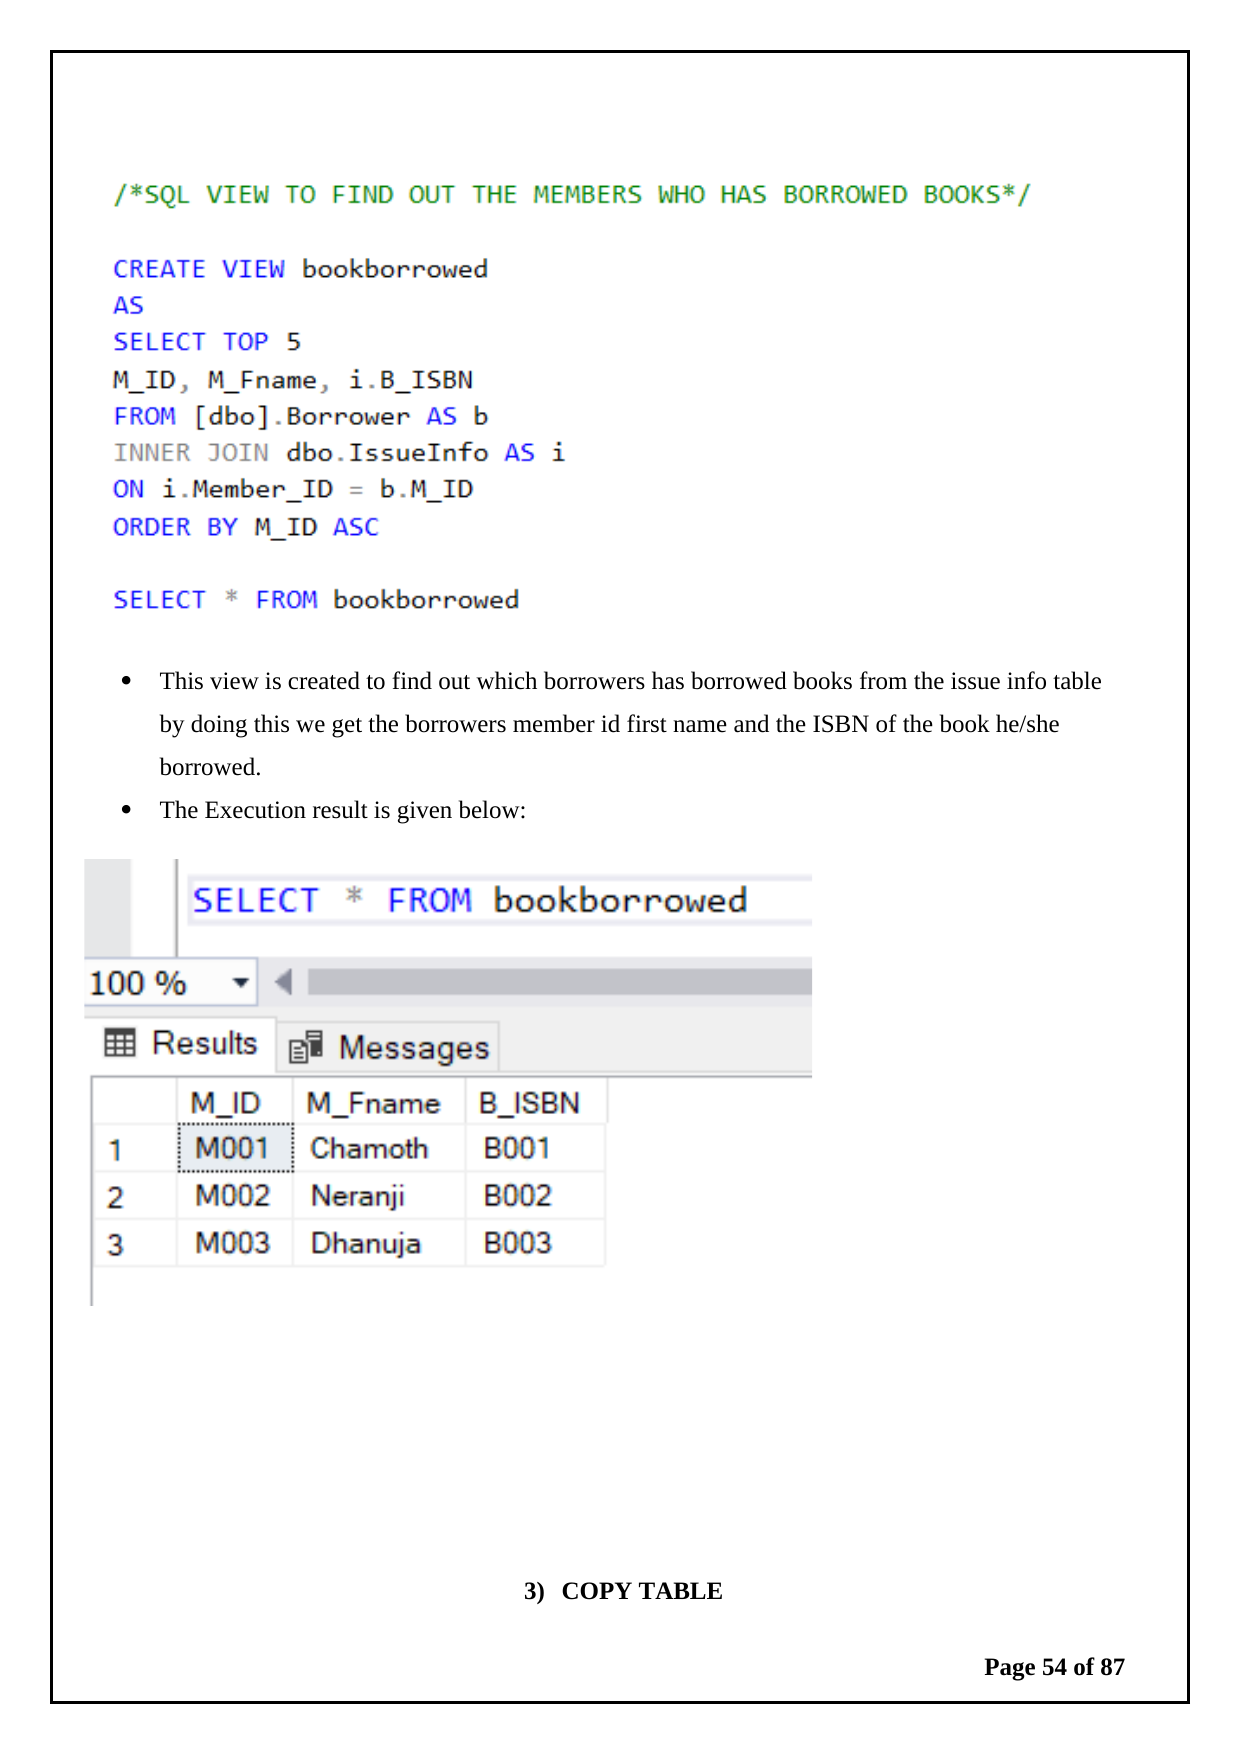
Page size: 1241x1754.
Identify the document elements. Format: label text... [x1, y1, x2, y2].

picture [84, 859, 813, 1306]
list The Execution result is given below: [122, 795, 1125, 824]
subtitle COPY TABLE [122, 1576, 1125, 1605]
picture [84, 160, 1055, 631]
list This view is created to find out which borrowers has borrowed books from the issue info table by doing this we get the borrowers member id first name and the ISBN of the book he/she borrowed. [122, 666, 1125, 781]
